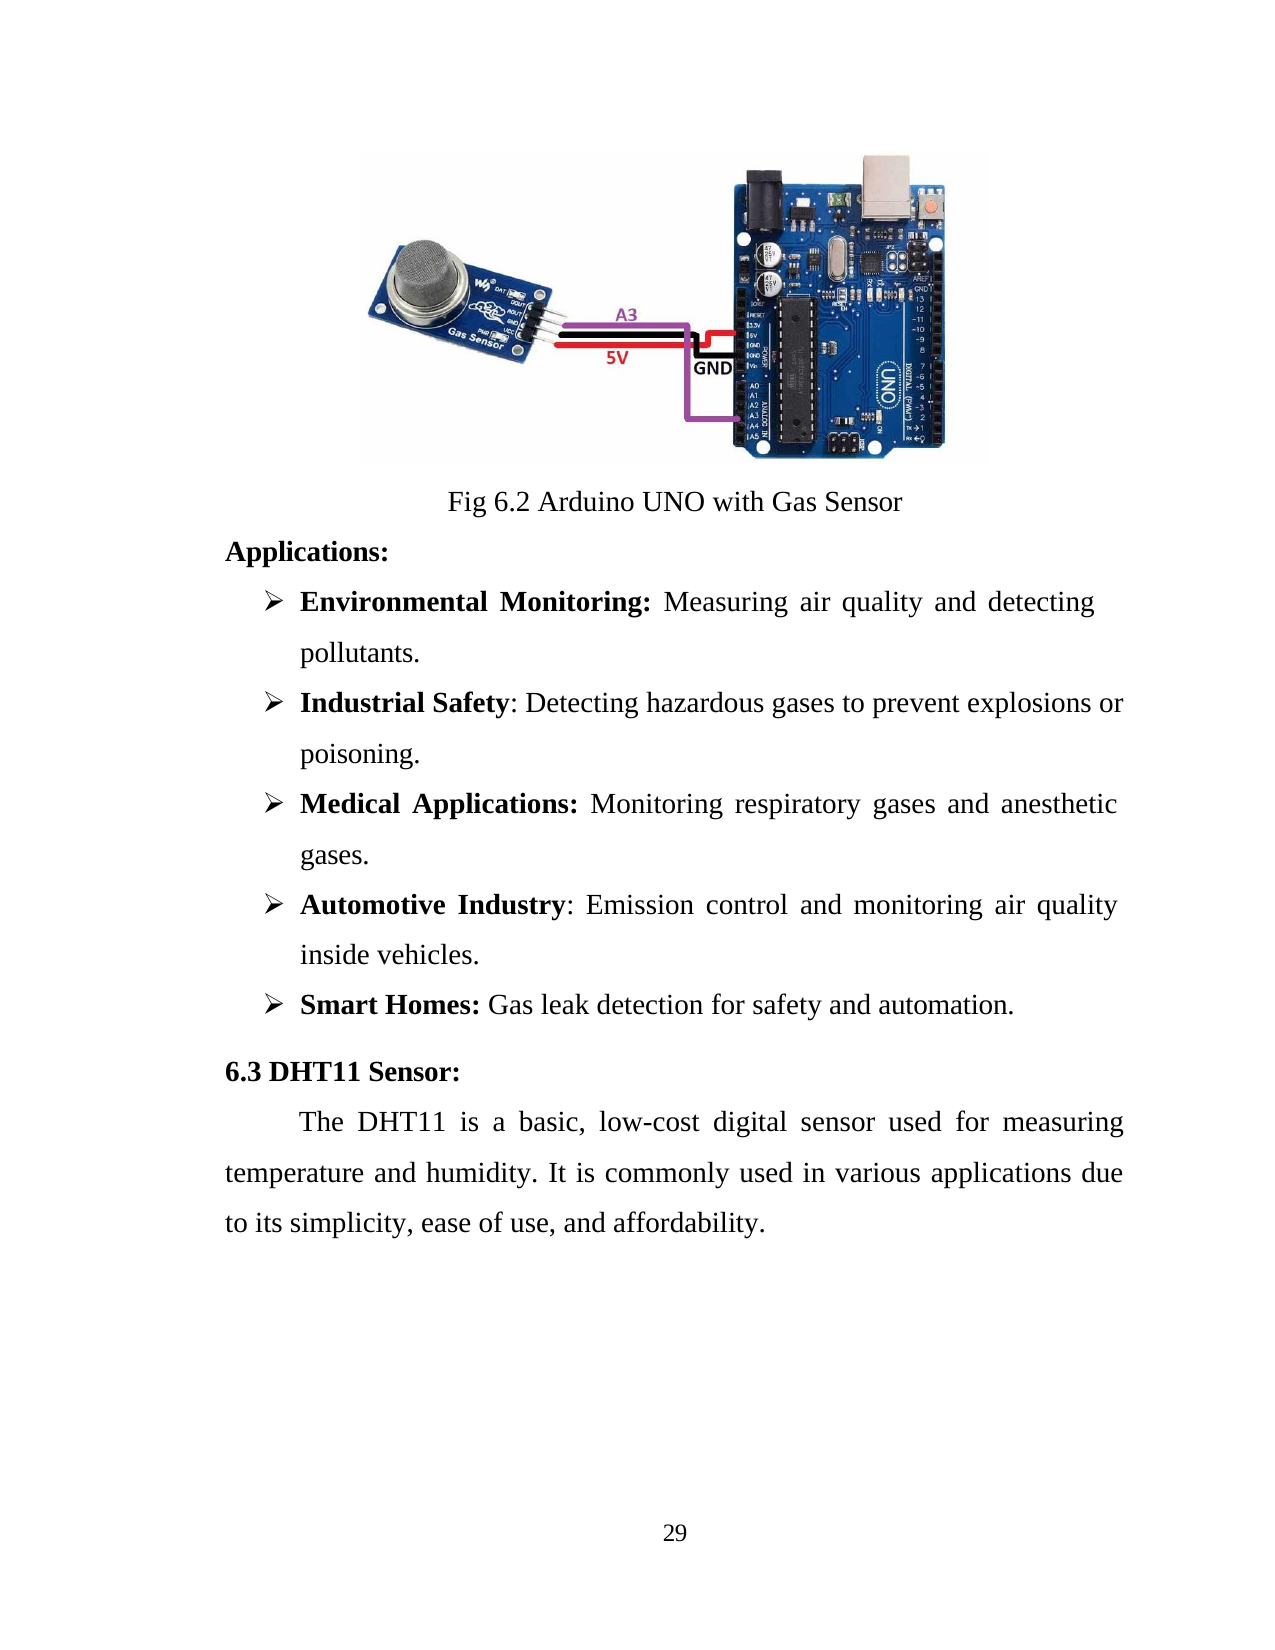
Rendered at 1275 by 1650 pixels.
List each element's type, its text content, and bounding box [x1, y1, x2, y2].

list Industrial Safety: Detecting hazardous gases to prevent explosions or poisoning. [262, 686, 1125, 769]
picture [359, 150, 989, 466]
text The DHT11 is a basic, low-cost digital sensor used for measuring temperature and humidity. It is commonly used in various applications due to its simplicity, ease of use, and affordability. [225, 1104, 1125, 1239]
subtitle Applications: [225, 534, 1275, 567]
list Smart Homes: Gas leak detection for safety and automation. [262, 988, 1275, 1021]
subtitle DHT11 Sensor: [225, 1054, 1275, 1088]
list Automotive Industry: Emission control and monitoring air quality inside vehicles. [262, 887, 1125, 971]
list Medical Applications: Monitoring respiratory gases and anesthetic gases. [262, 786, 1125, 870]
text Fig 6.2 Arduino UNO with Gas Sensor [75, 484, 1275, 517]
list Environmental Monitoring: Measuring air quality and detecting pollutants. [262, 584, 1125, 668]
